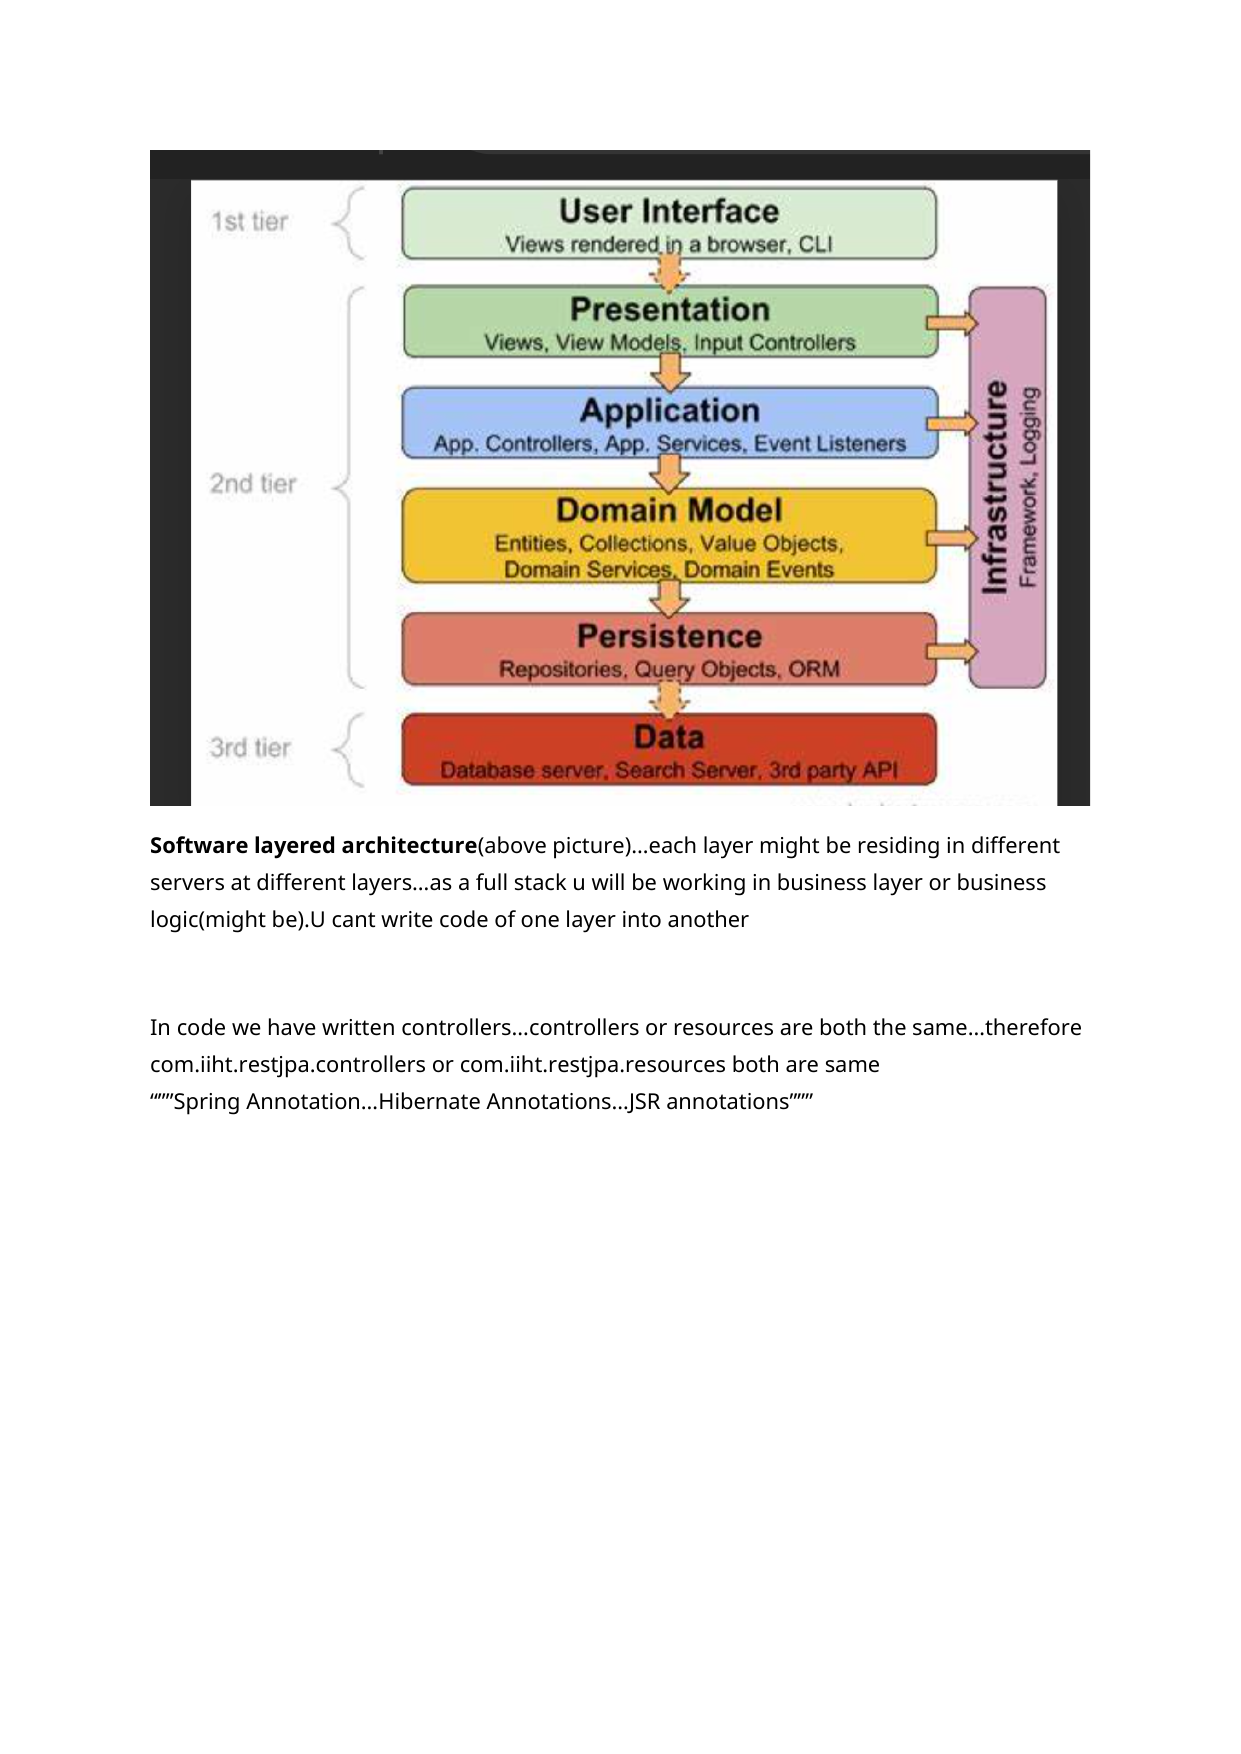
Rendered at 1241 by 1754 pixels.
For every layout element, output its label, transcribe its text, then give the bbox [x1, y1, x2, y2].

text In code we have written controllers…controllers or resources are both the same…therefore com.iiht.restjpa.controllers or com.iiht.restjpa.resources both are same “””Spring Annotation…Hibernate Annotations…JSR annotations””” [150, 1012, 1090, 1116]
picture [150, 150, 1091, 806]
text Software layered architecture(above picture)…each layer might be residing in different servers at different layers…as a full stack u will be working in business layer or business logic(might be).U cant write code of one layer into another [150, 829, 1090, 934]
